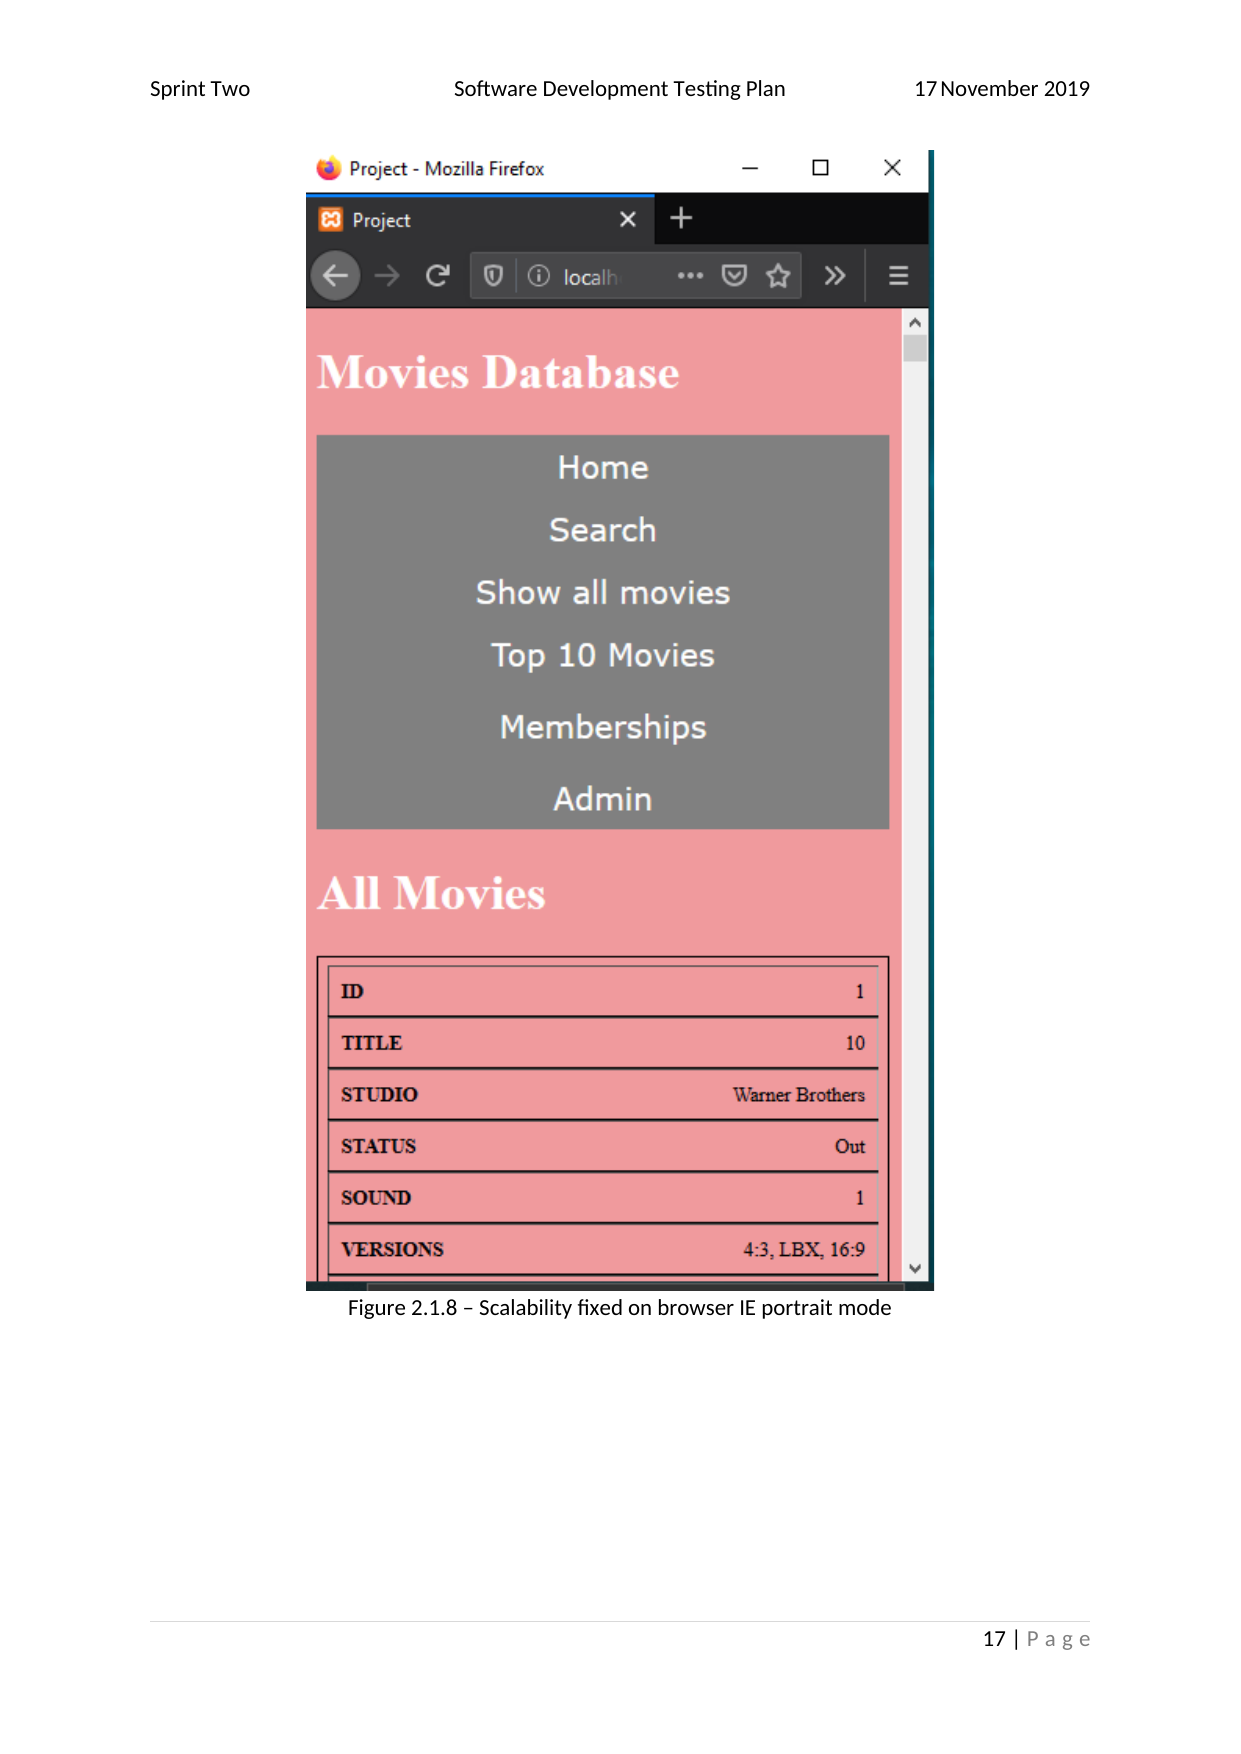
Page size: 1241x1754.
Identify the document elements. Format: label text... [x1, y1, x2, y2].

picture [306, 150, 935, 1291]
